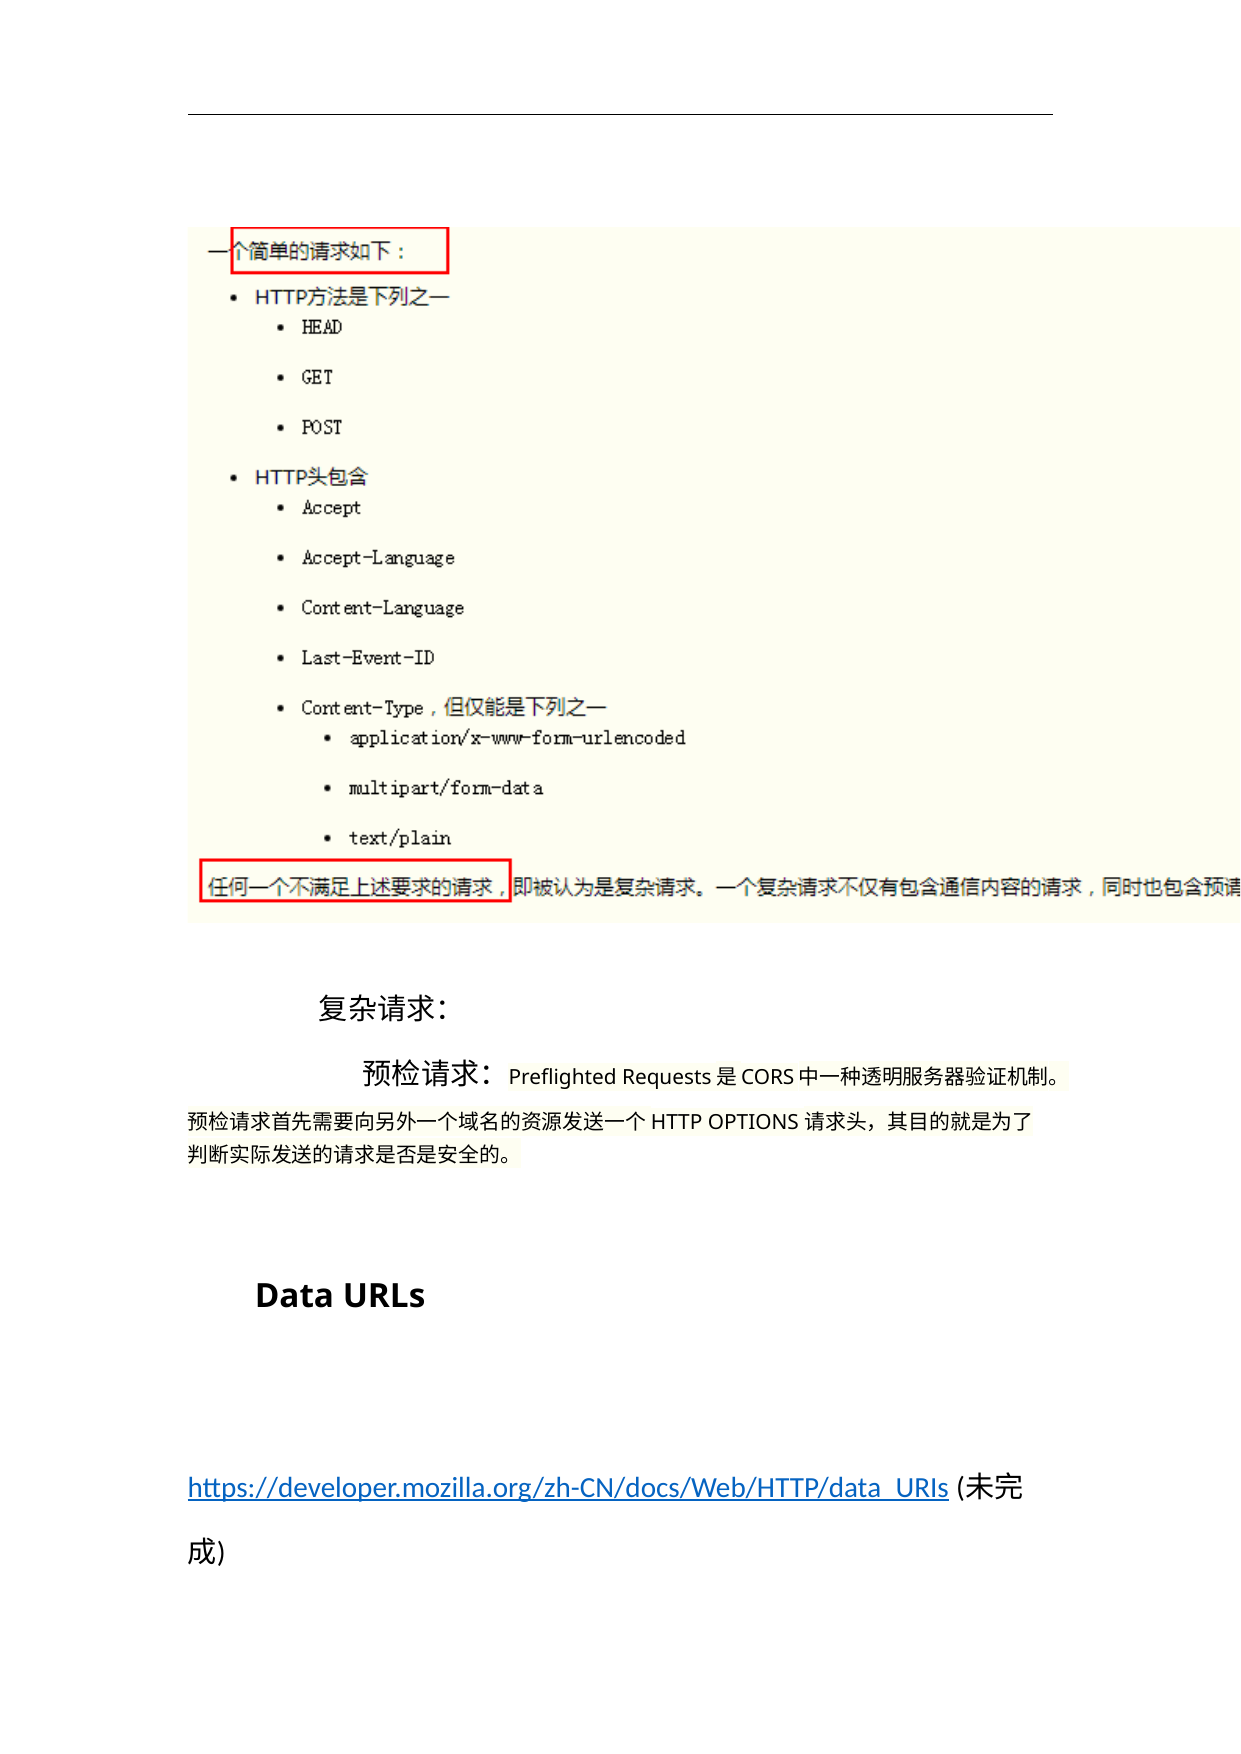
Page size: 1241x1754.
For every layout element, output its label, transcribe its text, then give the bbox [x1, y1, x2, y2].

subtitle Data URLs [187, 1262, 1053, 1327]
text 复杂请求： [187, 974, 1053, 1039]
picture [187, 227, 1241, 923]
text https://developer.mozilla.org/zh-CN/docs/Web/HTTP/data_URIs (未完成) [187, 1387, 1053, 1582]
text 预检请求：Preflighted Requests是CORS中一种透明服务器验证机制。预检请求首先需要向另外一个域名的资源发送一个 HTTP OPTIONS 请求头，其目的就是为了判断实际发送的请求是否是安全的。 [187, 1039, 1053, 1169]
